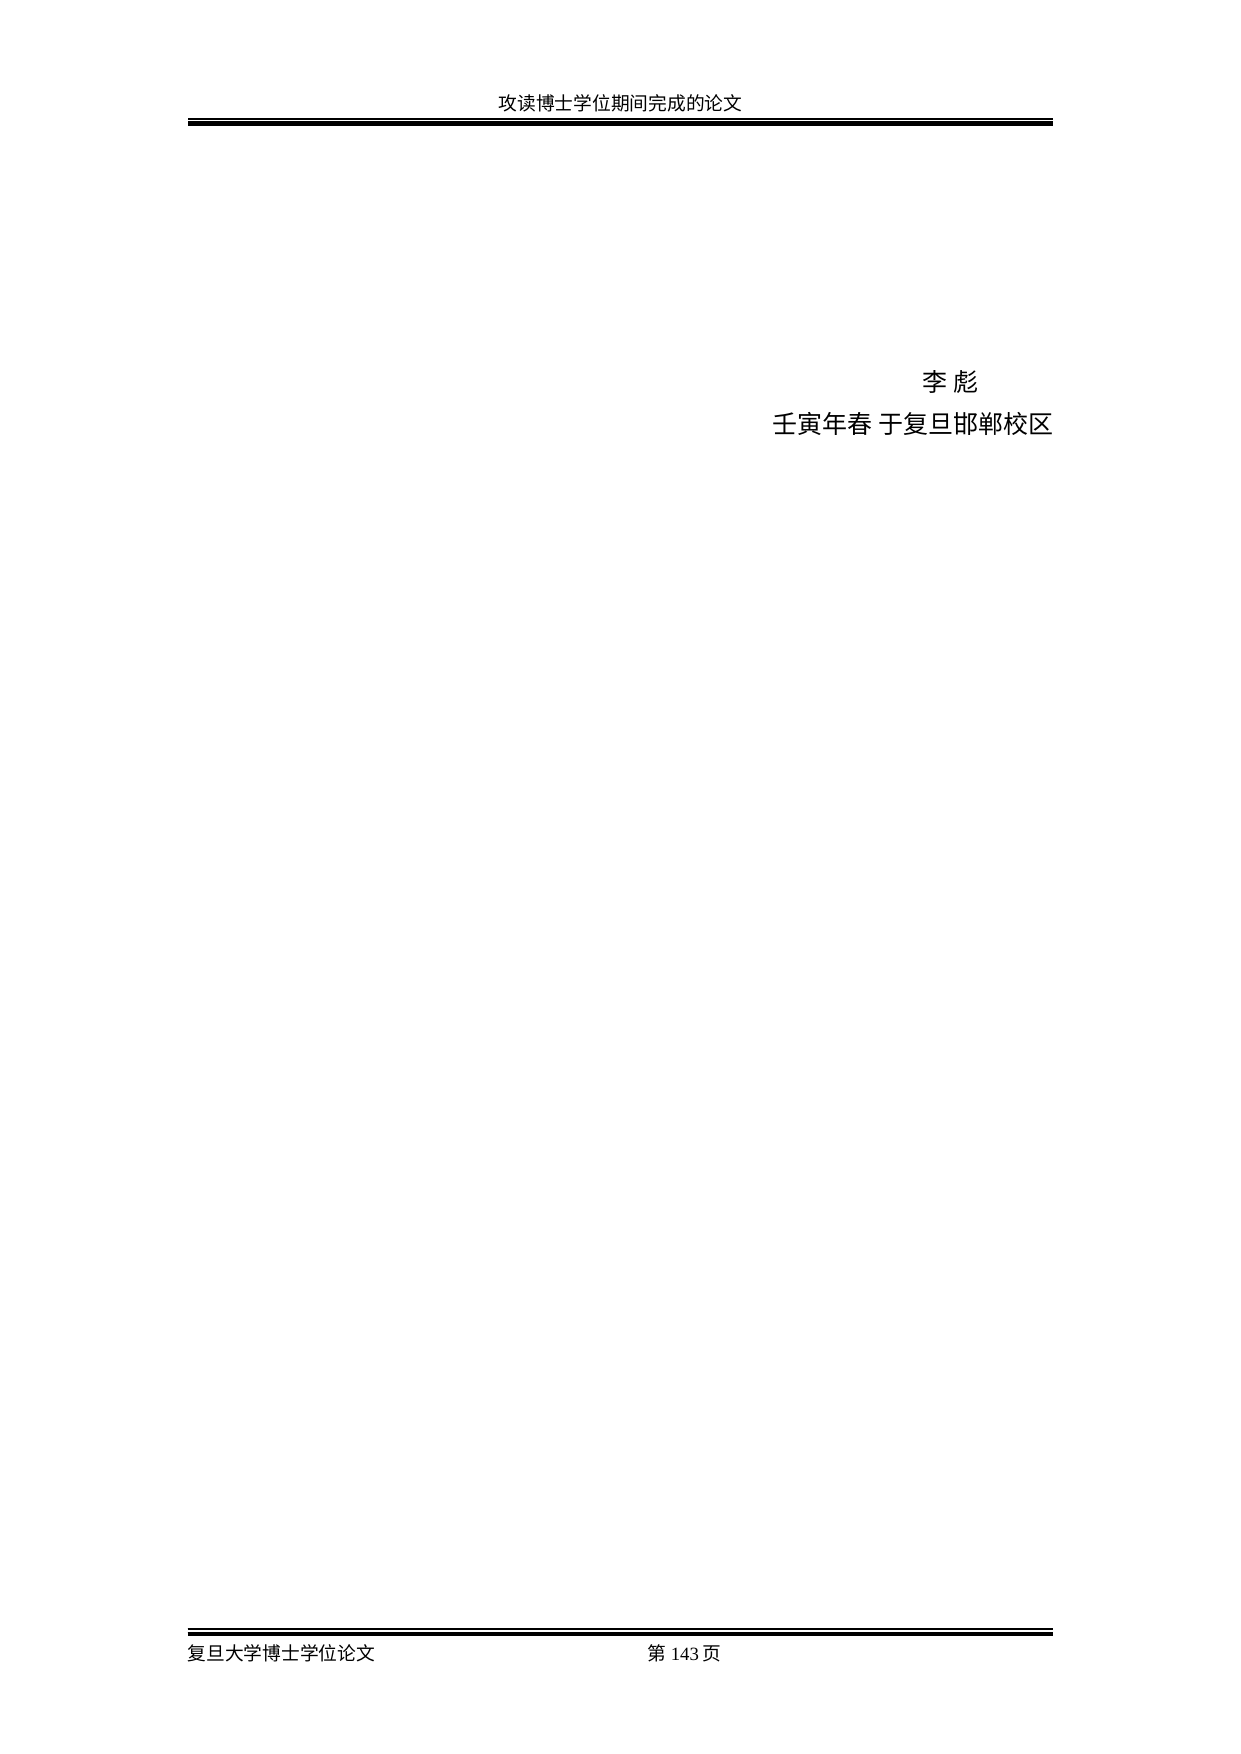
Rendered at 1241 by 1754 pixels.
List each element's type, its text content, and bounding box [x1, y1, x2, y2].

text 壬寅年春 于复旦邯郸校区 [187, 400, 1053, 442]
text 李 彪 [187, 358, 978, 400]
